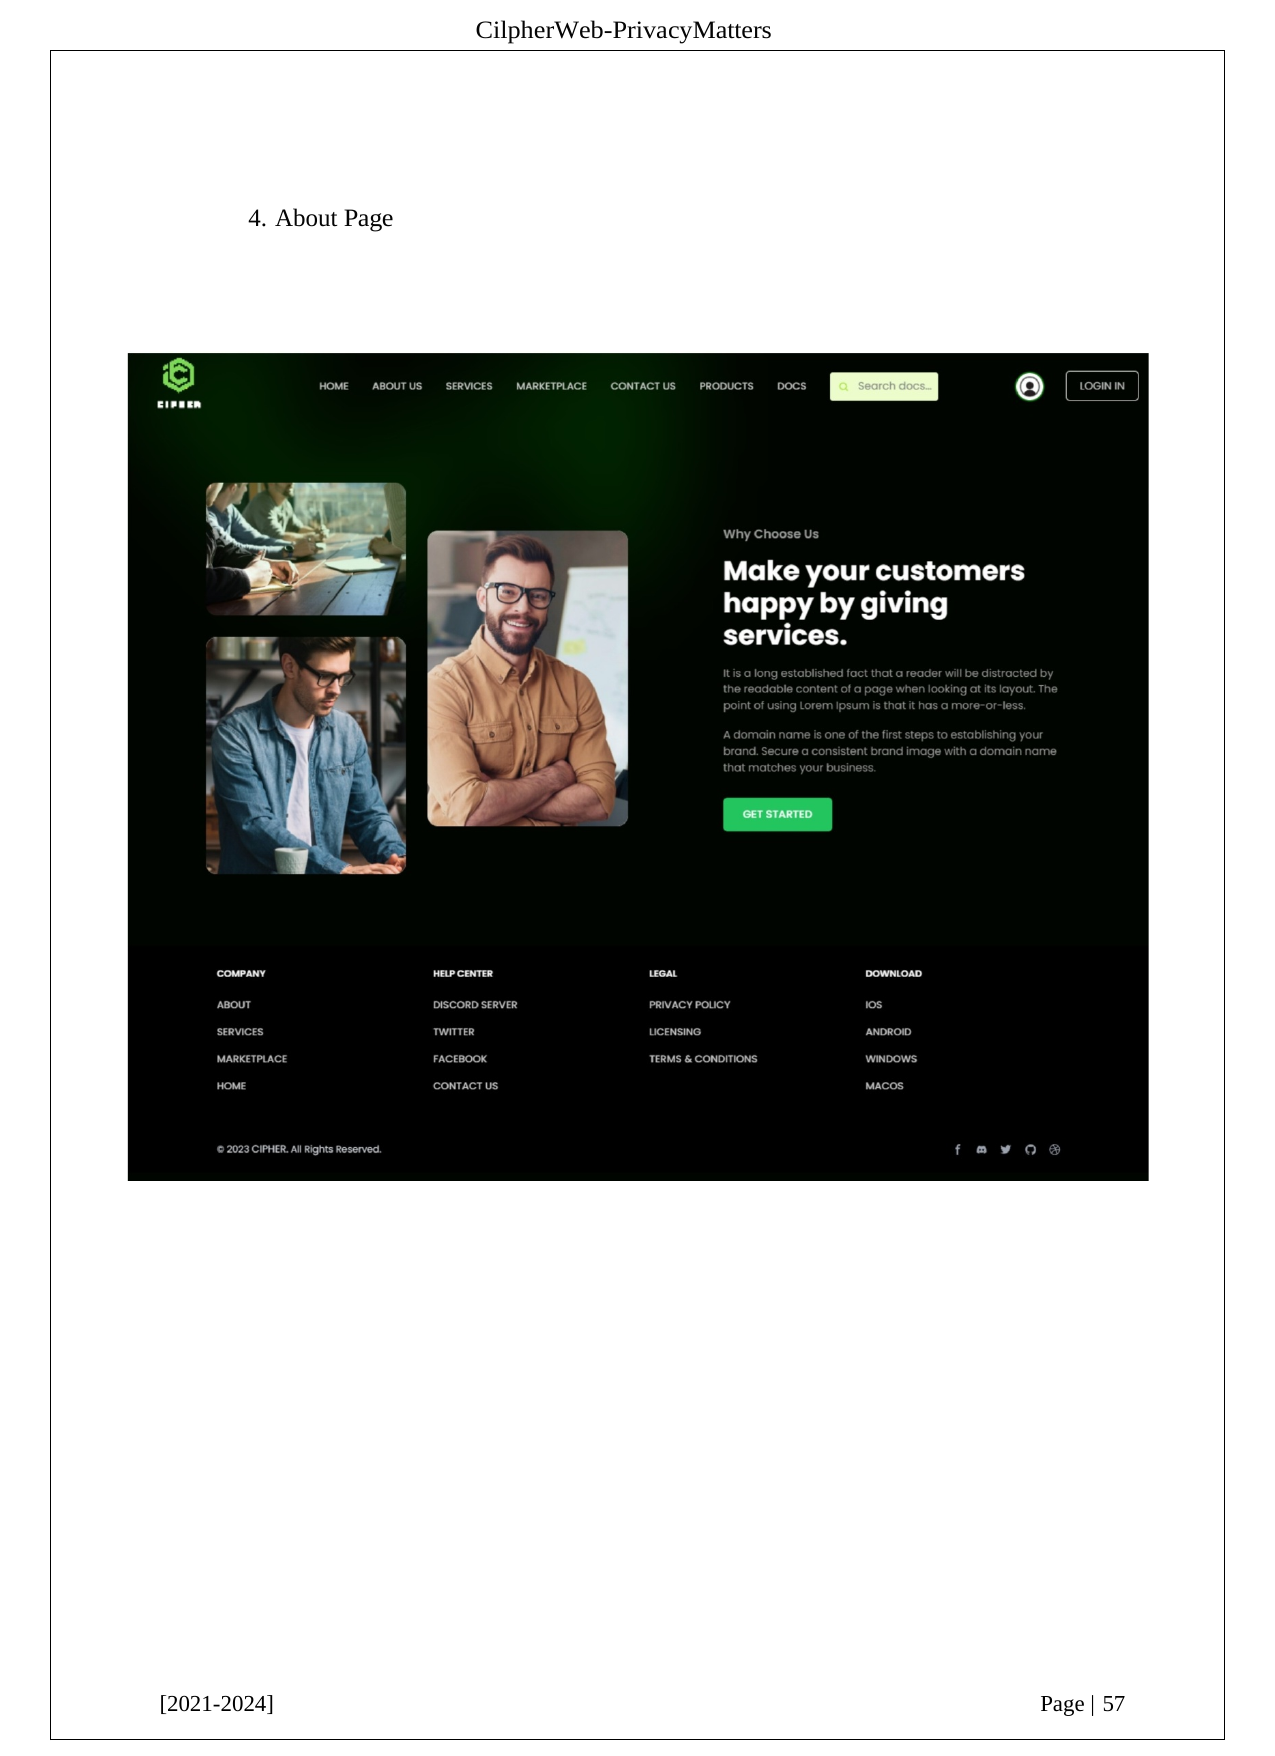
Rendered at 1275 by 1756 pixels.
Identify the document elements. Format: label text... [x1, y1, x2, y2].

list About Page [248, 203, 1125, 232]
picture [127, 351, 1149, 1181]
